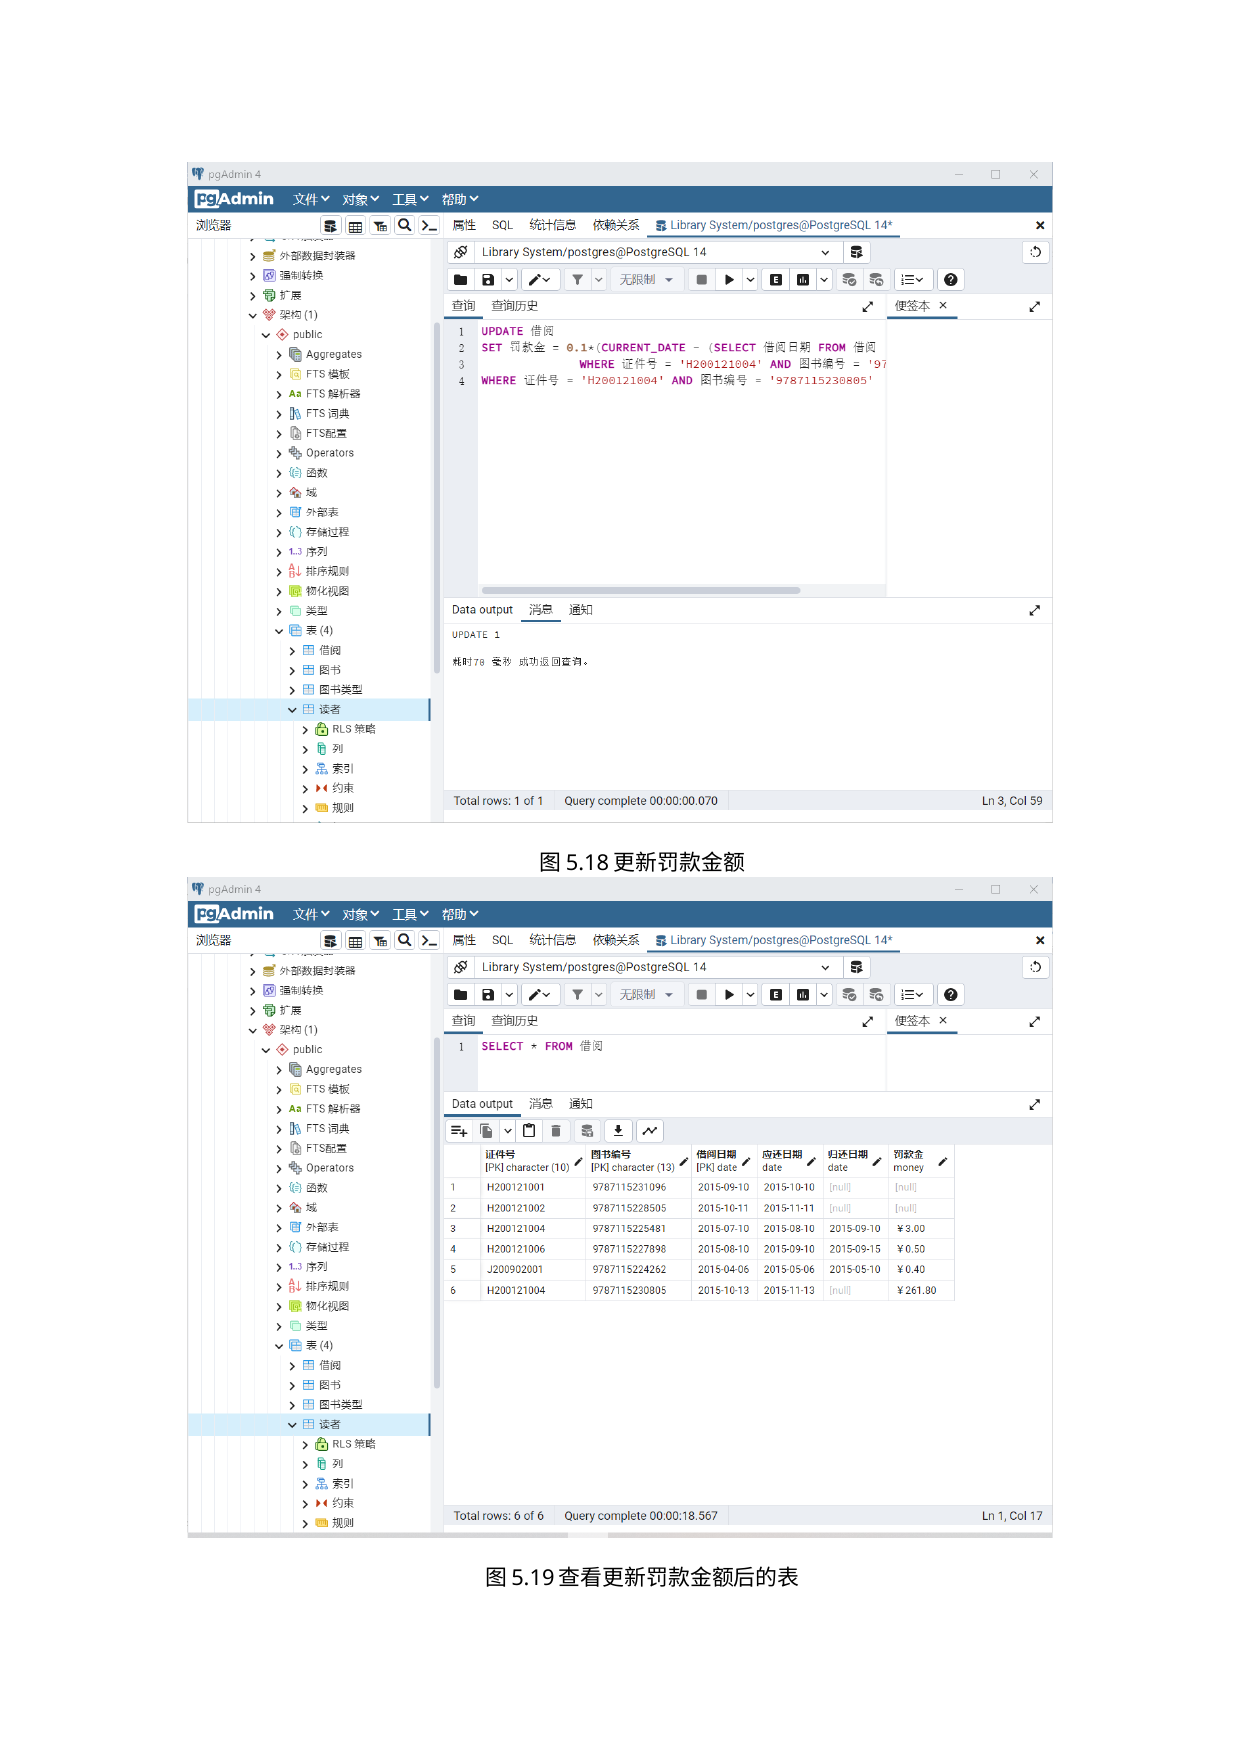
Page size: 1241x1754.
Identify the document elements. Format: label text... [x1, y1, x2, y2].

picture [187, 162, 1053, 823]
text 图5.18更新罚款金额 [187, 844, 1053, 877]
picture [187, 877, 1053, 1538]
text 图5.19查看更新罚款金额后的表 [187, 1559, 1053, 1592]
